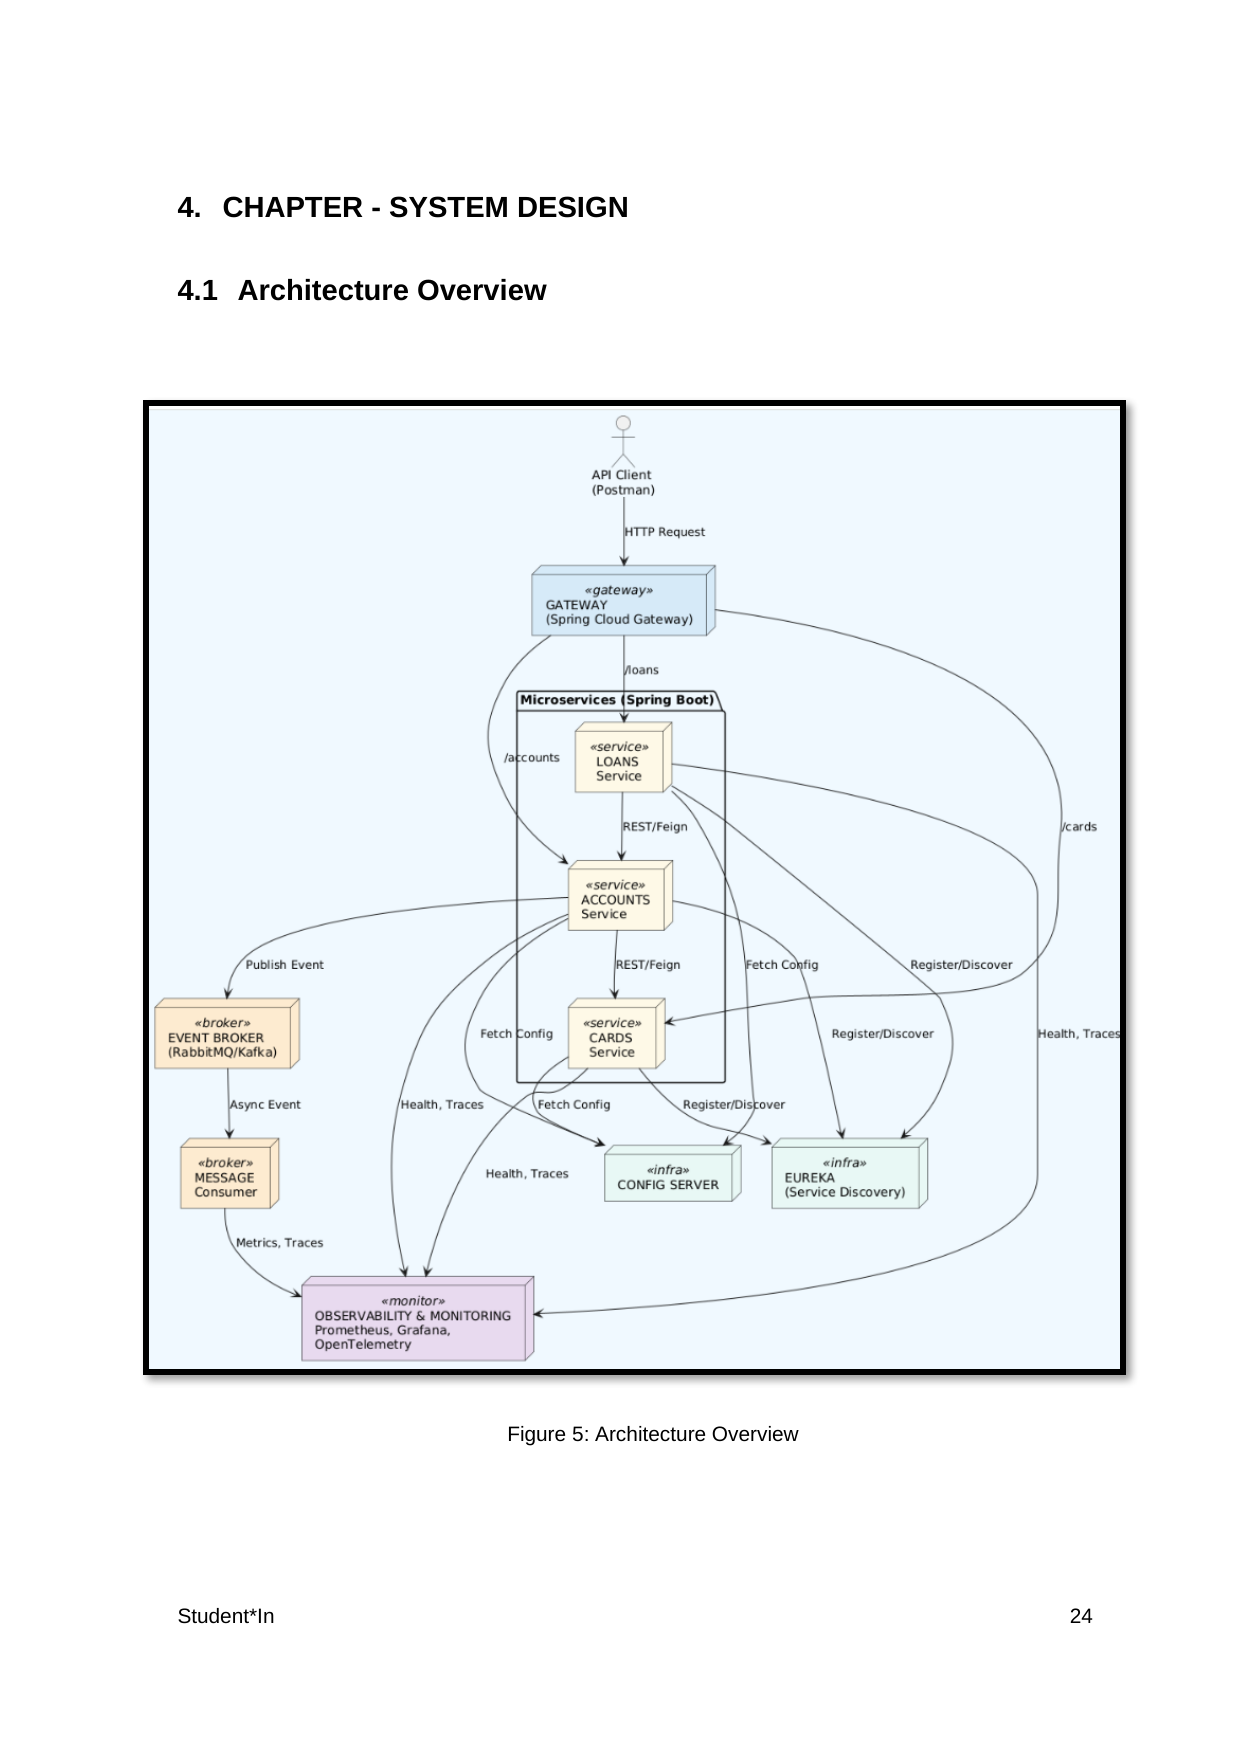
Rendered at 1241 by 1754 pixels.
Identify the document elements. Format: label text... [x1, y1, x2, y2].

picture [149, 406, 1120, 1369]
subtitle Chapter - SYSTEM DESIGN [177, 190, 1092, 223]
subtitle Architecture Overview [177, 273, 1092, 307]
